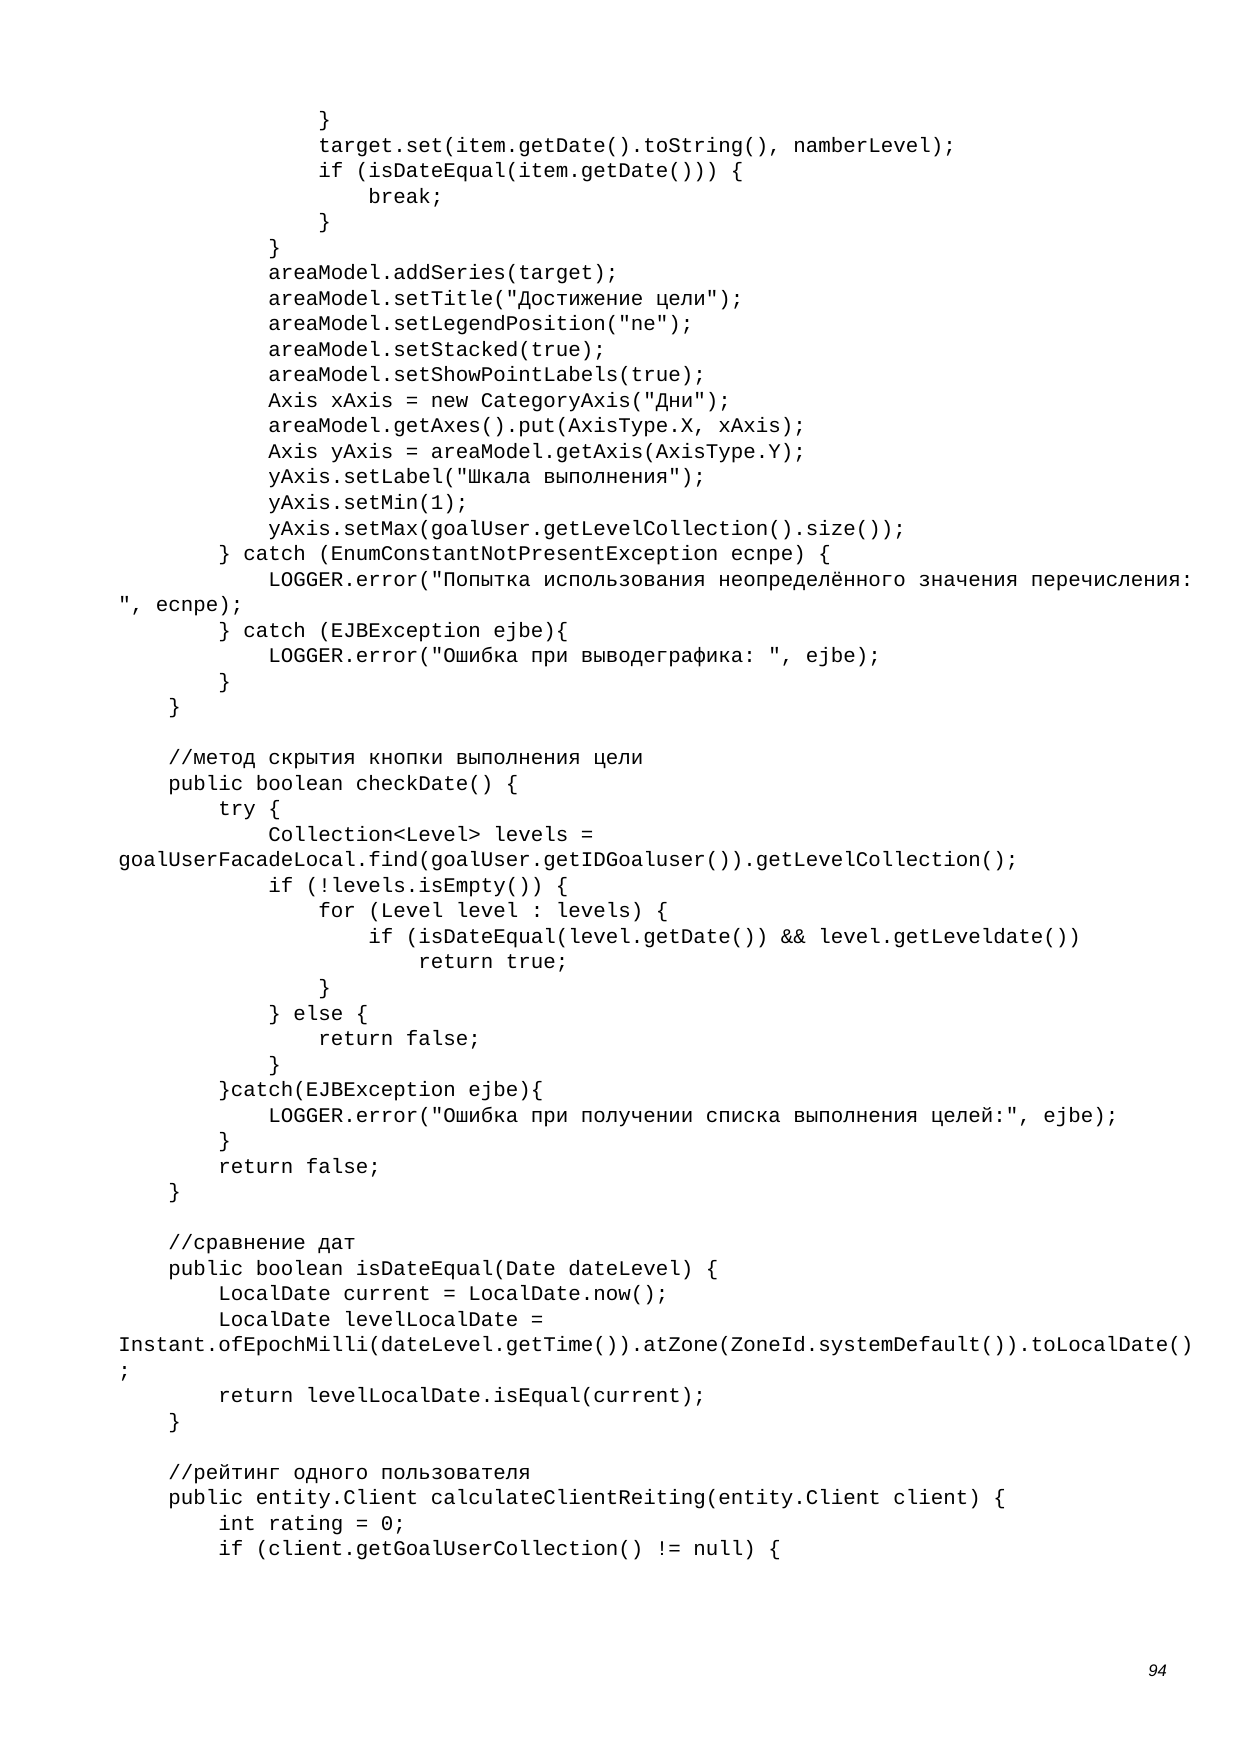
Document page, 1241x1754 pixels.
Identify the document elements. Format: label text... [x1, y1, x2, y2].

text Axis xAxis = new CategoryAxis("Дни"); [118, 390, 1194, 414]
text areaModel.getAxes().put(AxisType.X, xAxis); [118, 416, 1194, 439]
text areaModel.addSeries(target); [118, 262, 1194, 286]
text } catch (EnumConstantNotPresentException ecnpe) { [118, 543, 1194, 567]
text try { [118, 798, 1194, 822]
text } [118, 237, 1194, 261]
text } [118, 696, 1194, 720]
text } catch (EJBException ejbe){ [118, 620, 1194, 643]
text LOGGER.error("Попытка использования неопределённого значения перечисления: ", ecnpe); [118, 569, 1194, 618]
text if (client.getGoalUserCollection() != null) { [118, 1538, 1194, 1562]
text return false; [118, 1156, 1194, 1179]
text if (isDateEqual(item.getDate())) { [118, 160, 1194, 184]
text Axis yAxis = areaModel.getAxis(AxisType.Y); [118, 441, 1194, 465]
text areaModel.setShowPointLabels(true); [118, 364, 1194, 388]
text for (Level level : levels) { [118, 900, 1194, 924]
text LOGGER.error("Ошибка при получении списка выполнения целей:", ejbe); [118, 1104, 1194, 1128]
text LocalDate levelLocalDate = Instant.ofEpochMilli(dateLevel.getTime()).atZone(ZoneId.systemDefault()).toLocalDate(); [118, 1309, 1194, 1383]
text //рейтинг одного пользователя [118, 1462, 1194, 1486]
text LocalDate current = LocalDate.now(); [118, 1283, 1194, 1307]
text } [118, 671, 1194, 694]
text return false; [118, 1028, 1194, 1052]
text } [118, 1053, 1194, 1077]
text public boolean isDateEqual(Date dateLevel) { [118, 1258, 1194, 1281]
text public boolean checkDate() { [118, 773, 1194, 796]
text }catch(EJBException ejbe){ [118, 1079, 1194, 1103]
text yAxis.setMin(1); [118, 492, 1194, 516]
text int rating = 0; [118, 1513, 1194, 1537]
text break; [118, 186, 1194, 209]
text } [118, 1411, 1194, 1434]
text } [118, 109, 1194, 133]
text } [118, 211, 1194, 235]
text //сравнение дат [118, 1232, 1194, 1256]
text areaModel.setTitle("Достижение цели"); [118, 288, 1194, 312]
text return levelLocalDate.isEqual(current); [118, 1385, 1194, 1409]
text } else { [118, 1002, 1194, 1026]
text //метод скрытия кнопки выполнения цели [118, 747, 1194, 771]
text return true; [118, 951, 1194, 975]
text yAxis.setLabel("Шкала выполнения"); [118, 467, 1194, 490]
text Collection<Level> levels = goalUserFacadeLocal.find(goalUser.getIDGoaluser()).getLevelCollection(); [118, 824, 1194, 873]
text target.set(item.getDate().toString(), namberLevel); [118, 135, 1194, 158]
text } [118, 1181, 1194, 1205]
text public entity.Client calculateClientReiting(entity.Client client) { [118, 1487, 1194, 1511]
text if (isDateEqual(level.getDate()) && level.getLeveldate()) [118, 926, 1194, 949]
text areaModel.setStacked(true); [118, 339, 1194, 363]
text areaModel.setLegendPosition("ne"); [118, 313, 1194, 337]
text } [118, 977, 1194, 1001]
text if (!levels.isEmpty()) { [118, 875, 1194, 898]
text LOGGER.error("Ошибка при выводеграфика: ", ejbe); [118, 645, 1194, 669]
text } [118, 1130, 1194, 1154]
text yAxis.setMax(goalUser.getLevelCollection().size()); [118, 518, 1194, 541]
